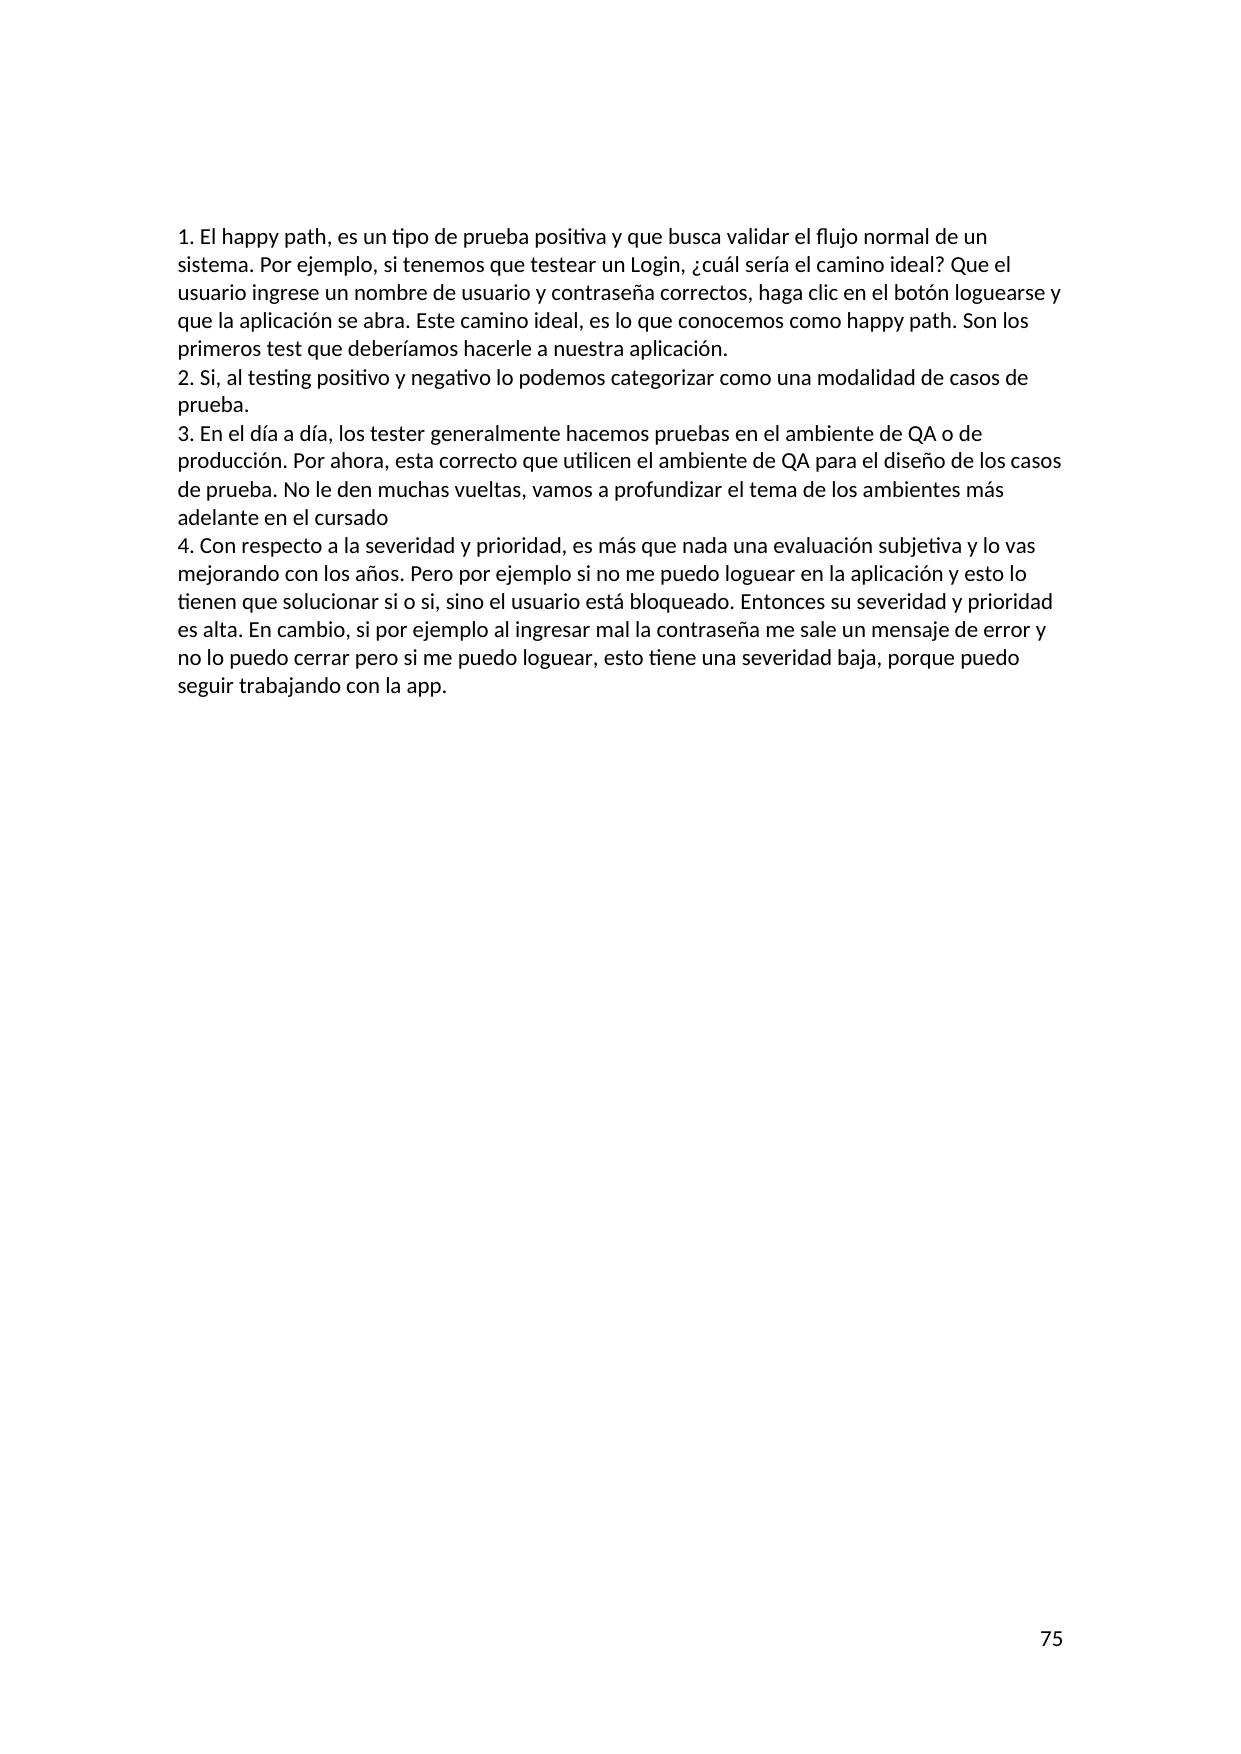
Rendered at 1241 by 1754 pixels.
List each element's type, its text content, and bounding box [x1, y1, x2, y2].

text 4. Con respecto a la severidad y prioridad, es más que nada una evaluación subjetiva y lo vas mejorando con los años. Pero por ejemplo si no me puedo loguear en la aplicación y esto lo tienen que solucionar si o si, sino el usuario está bloqueado. Entonces su severidad y prioridad es alta. En cambio, si por ejemplo al ingresar mal la contraseña me sale un mensaje de error y no lo puedo cerrar pero si me puedo loguear, esto tiene una severidad baja, porque puedo seguir trabajando con la app. [177, 531, 1063, 699]
text 3. En el día a día, los tester generalmente hacemos pruebas en el ambiente de QA o de producción. Por ahora, esta correcto que utilicen el ambiente de QA para el diseño de los casos de prueba. No le den muchas vueltas, vamos a profundizar el tema de los ambientes más adelante en el cursado [177, 419, 1063, 531]
text 1. El happy path, es un tipo de prueba positiva y que busca validar el flujo normal de un sistema. Por ejemplo, si tenemos que testear un Login, ¿cuál sería el camino ideal? Que el usuario ingrese un nombre de usuario y contraseña correctos, haga clic en el botón loguearse y que la aplicación se abra. Este camino ideal, es lo que conocemos como happy path. Son los primeros test que deberíamos hacerle a nuestra aplicación. [177, 222, 1063, 363]
text 2. Si, al testing positivo y negativo lo podemos categorizar como una modalidad de casos de prueba. [177, 363, 1063, 419]
